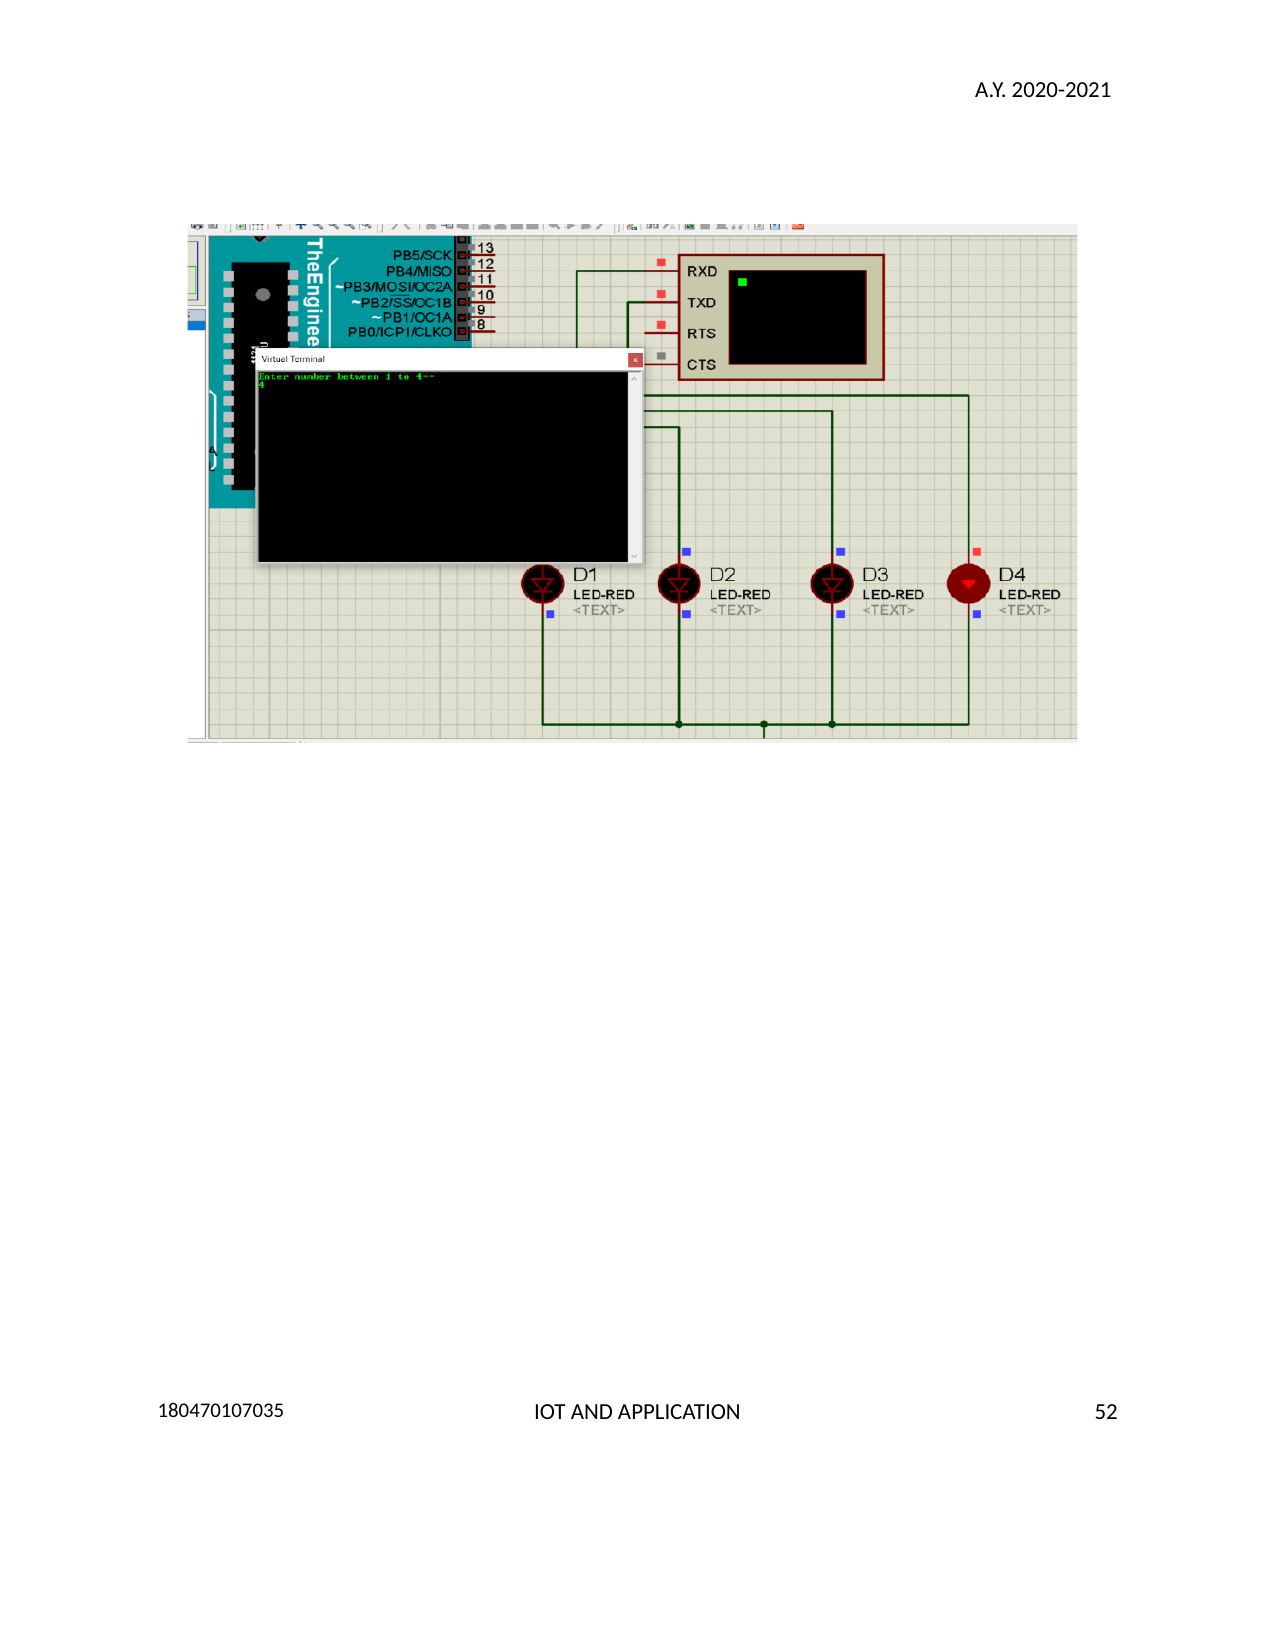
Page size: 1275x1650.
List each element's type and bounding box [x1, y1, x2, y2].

picture [187, 224, 1078, 743]
